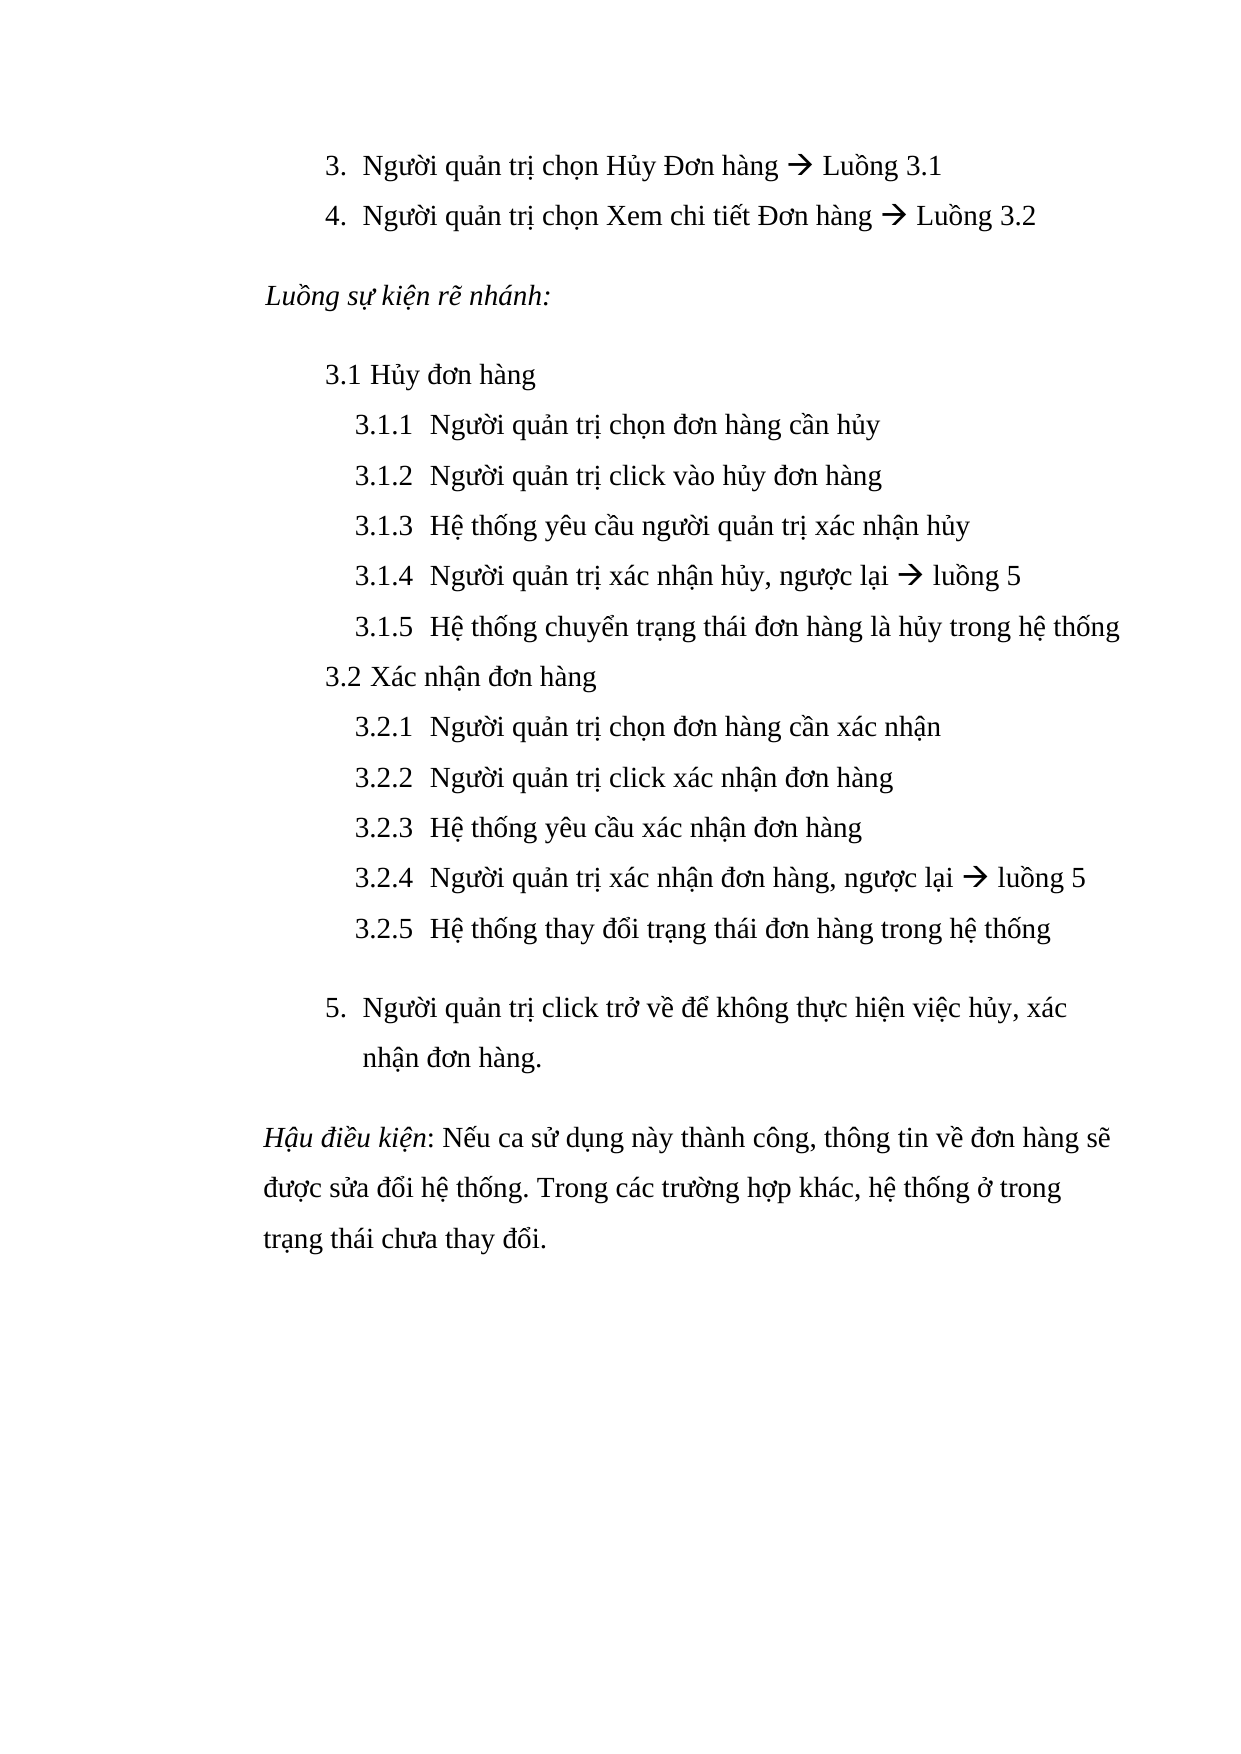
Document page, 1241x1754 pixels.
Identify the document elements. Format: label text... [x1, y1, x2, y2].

list Hệ thống chuyển trạng thái đơn hàng là hủy trong hệ thống [354, 609, 1122, 642]
text Luồng sự kiện rẽ nhánh: [265, 278, 1122, 311]
list Người quản trị chọn Hủy Đơn hàng Luồng 3.1 [325, 148, 1122, 181]
list Hủy đơn hàng [325, 357, 1122, 391]
list Người quản trị chọn Xem chi tiết Đơn hàng Luồng 3.2 [325, 198, 1122, 232]
list Người quản trị chọn đơn hàng cần hủy [354, 407, 1122, 441]
list Hệ thống yêu cầu xác nhận đơn hàng [354, 810, 1122, 844]
list Người quản trị click xác nhận đơn hàng [354, 760, 1122, 793]
text Hậu điều kiện: Nếu ca sử dụng này thành công, thông tin về đơn hàng sẽ được sửa đổi hệ thống. Trong các trường hợp khác, hệ thống ở trong trạng thái chưa thay đổi. [263, 1120, 1122, 1254]
list Hệ thống yêu cầu người quản trị xác nhận hủy [354, 508, 1122, 542]
list Người quản trị xác nhận đơn hàng, ngược lại luồng 5 [354, 860, 1122, 894]
list Xác nhận đơn hàng [325, 659, 1122, 693]
list Người quản trị click vào hủy đơn hàng [354, 458, 1122, 491]
list Người quản trị chọn đơn hàng cần xác nhận [354, 709, 1122, 743]
list Người quản trị xác nhận hủy, ngược lại luồng 5 [354, 558, 1122, 592]
list Người quản trị click trở về để không thực hiện việc hủy, xác nhận đơn hàng. [325, 990, 1122, 1074]
list Hệ thống thay đổi trạng thái đơn hàng trong hệ thống [354, 911, 1122, 944]
